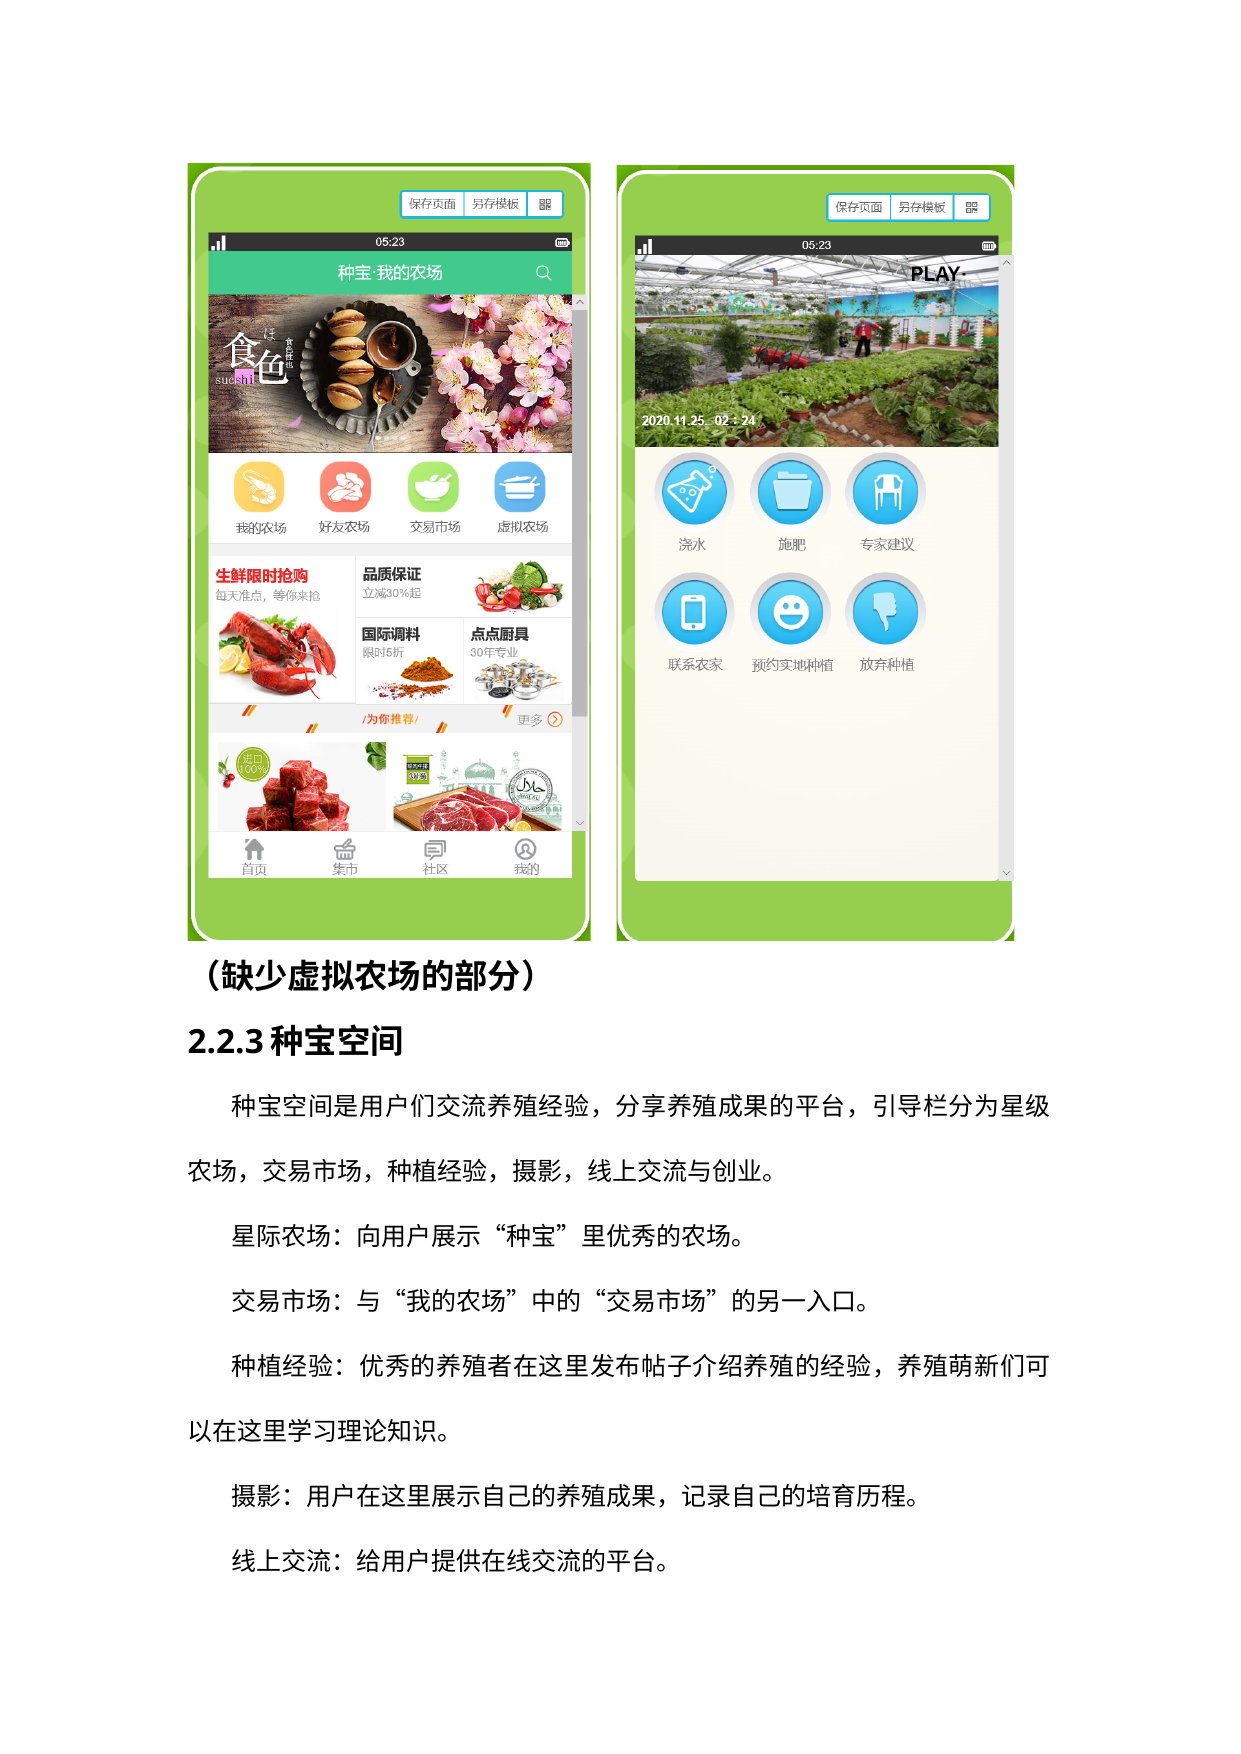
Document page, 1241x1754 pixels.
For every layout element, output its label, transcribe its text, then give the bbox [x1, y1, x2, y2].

picture [187, 163, 591, 941]
picture [616, 165, 1015, 941]
text 种植经验：优秀的养殖者在这里发布帖子介绍养殖的经验，养殖萌新们可以在这里学习理论知识。 [187, 1332, 1053, 1462]
text 线上交流：给用户提供在线交流的平台。 [187, 1527, 1053, 1592]
text 星际农场：向用户展示“种宝”里优秀的农场。 [187, 1202, 1053, 1267]
text 种宝空间是用户们交流养殖经验，分享养殖成果的平台，引导栏分为星级农场，交易市场，种植经验，摄影，线上交流与创业。 [187, 1072, 1053, 1202]
text 摄影：用户在这里展示自己的养殖成果，记录自己的培育历程。 [187, 1462, 1053, 1527]
text （缺少虚拟农场的部分） [187, 942, 1053, 1007]
text 2.2.3种宝空间 [187, 1007, 1053, 1072]
text 交易市场：与“我的农场”中的“交易市场”的另一入口。 [187, 1267, 1053, 1332]
